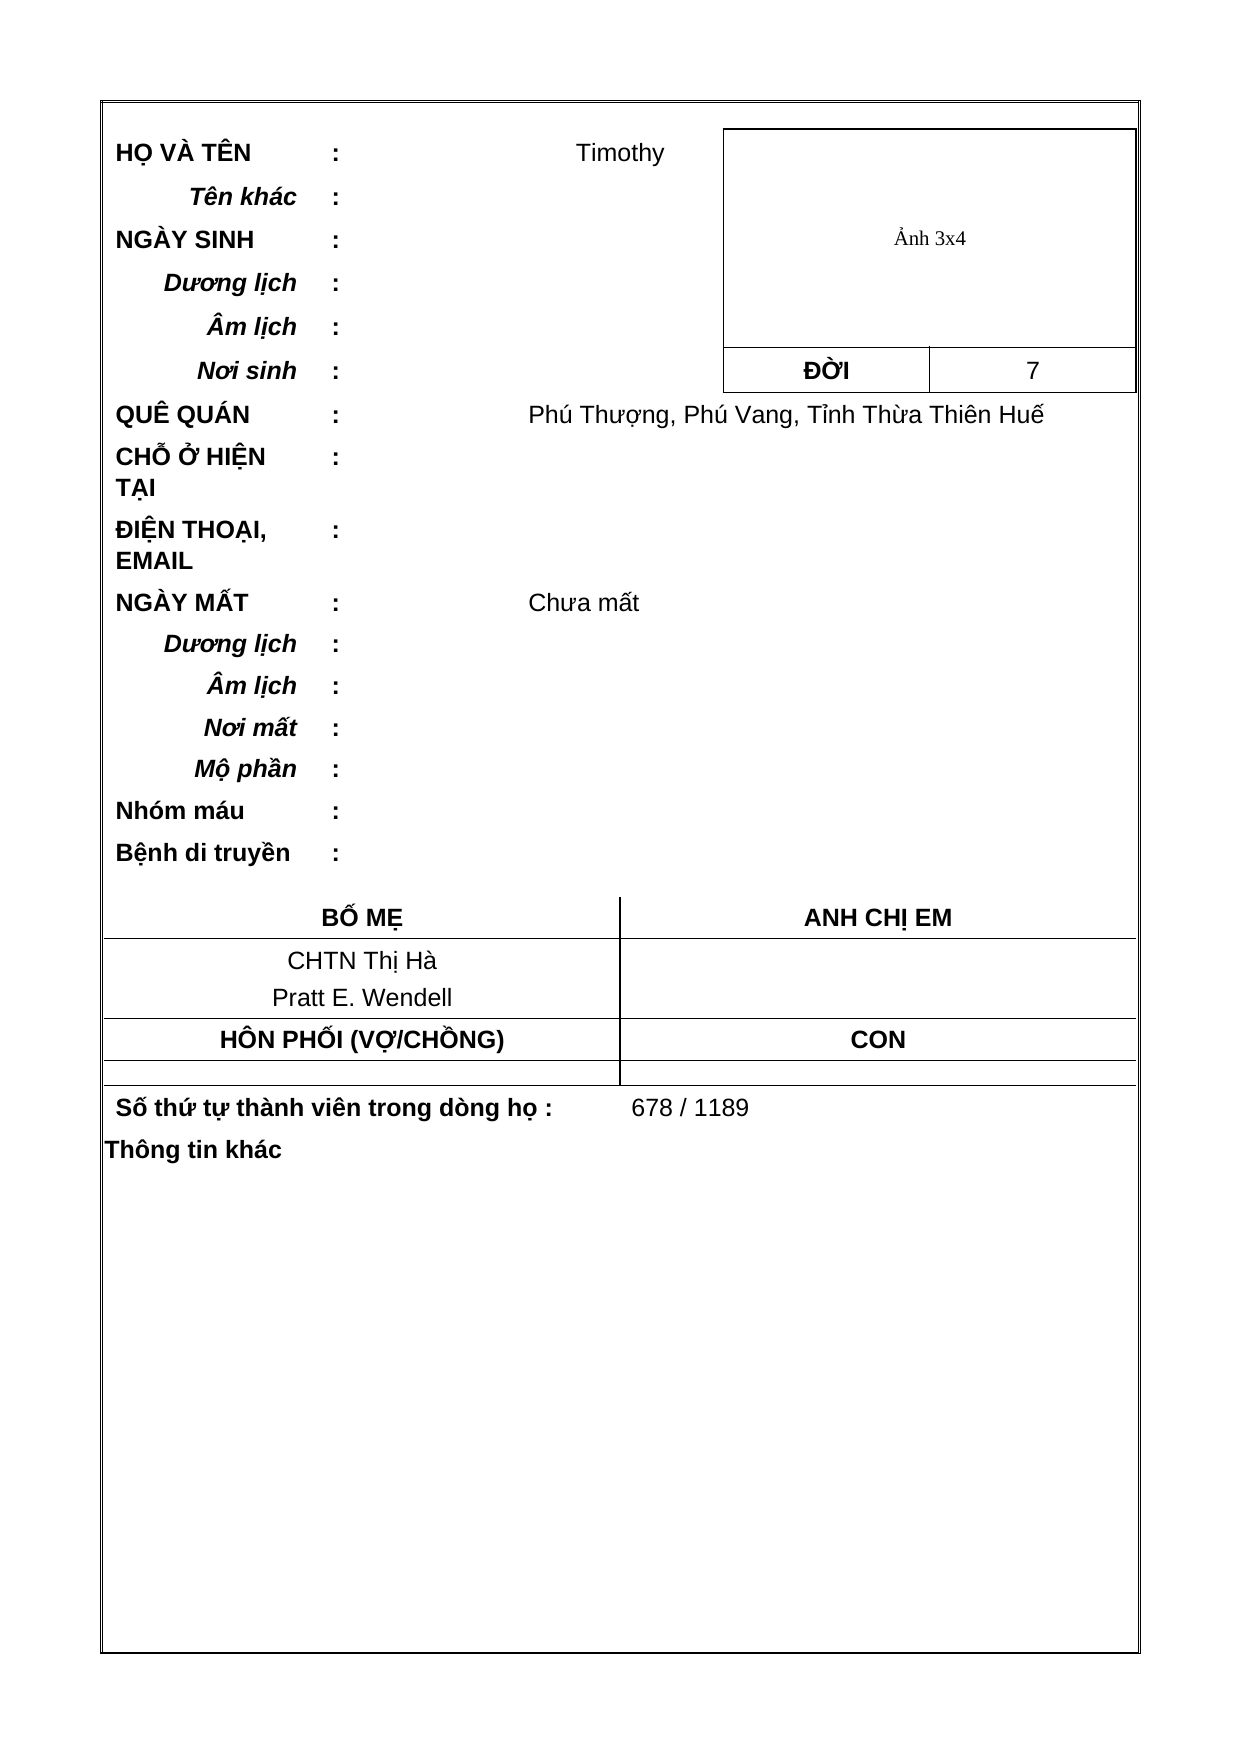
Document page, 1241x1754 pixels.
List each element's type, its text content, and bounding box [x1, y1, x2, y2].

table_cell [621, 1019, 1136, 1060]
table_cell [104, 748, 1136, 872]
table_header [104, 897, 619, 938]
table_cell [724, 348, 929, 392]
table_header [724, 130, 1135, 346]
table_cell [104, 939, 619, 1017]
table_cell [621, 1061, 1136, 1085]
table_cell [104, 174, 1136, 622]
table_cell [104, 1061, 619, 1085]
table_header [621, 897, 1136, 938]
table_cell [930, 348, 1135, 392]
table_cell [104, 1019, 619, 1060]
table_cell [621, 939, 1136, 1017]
text Thông tin khác [104, 1133, 1136, 1164]
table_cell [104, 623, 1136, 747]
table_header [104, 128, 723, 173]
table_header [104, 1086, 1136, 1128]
